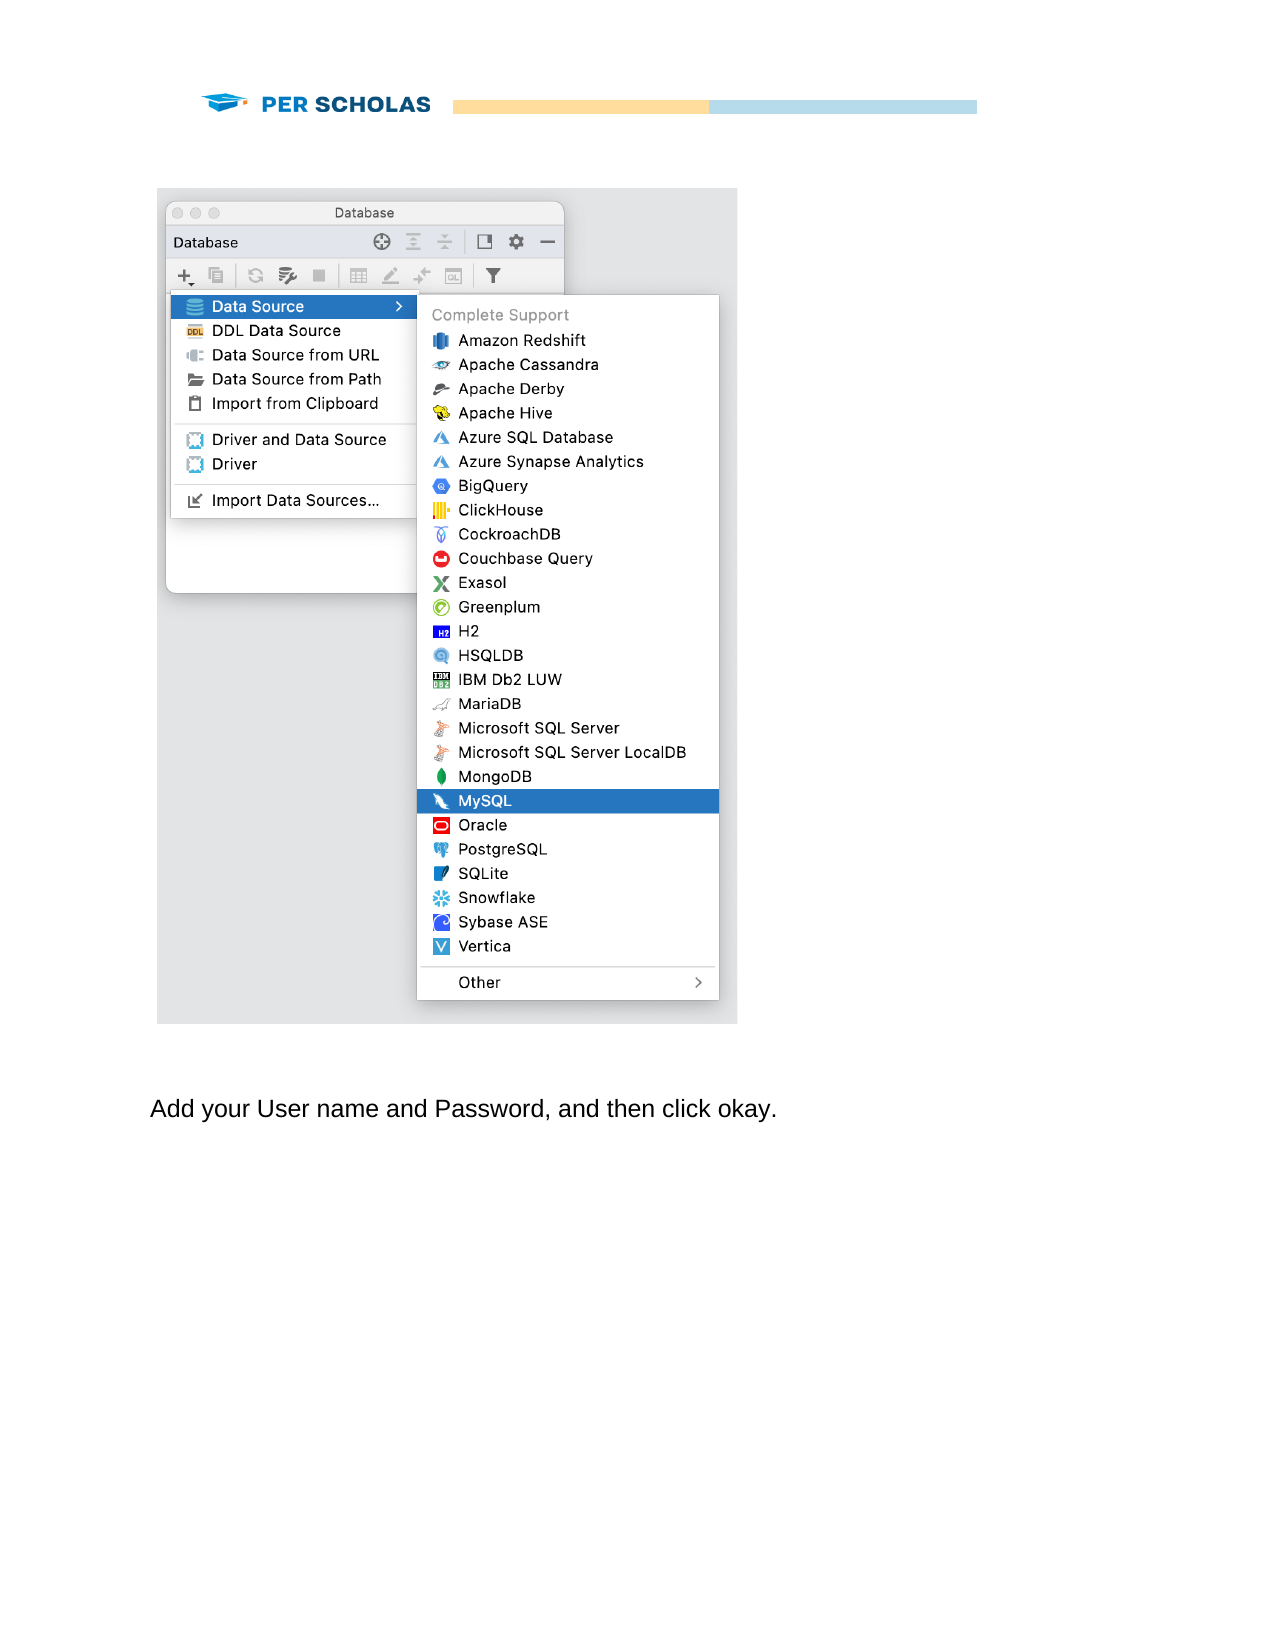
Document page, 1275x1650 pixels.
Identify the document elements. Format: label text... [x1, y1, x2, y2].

picture [157, 188, 738, 1024]
picture [175, 75, 1025, 161]
text Add your User name and Password, and then click okay. [150, 1094, 1125, 1122]
